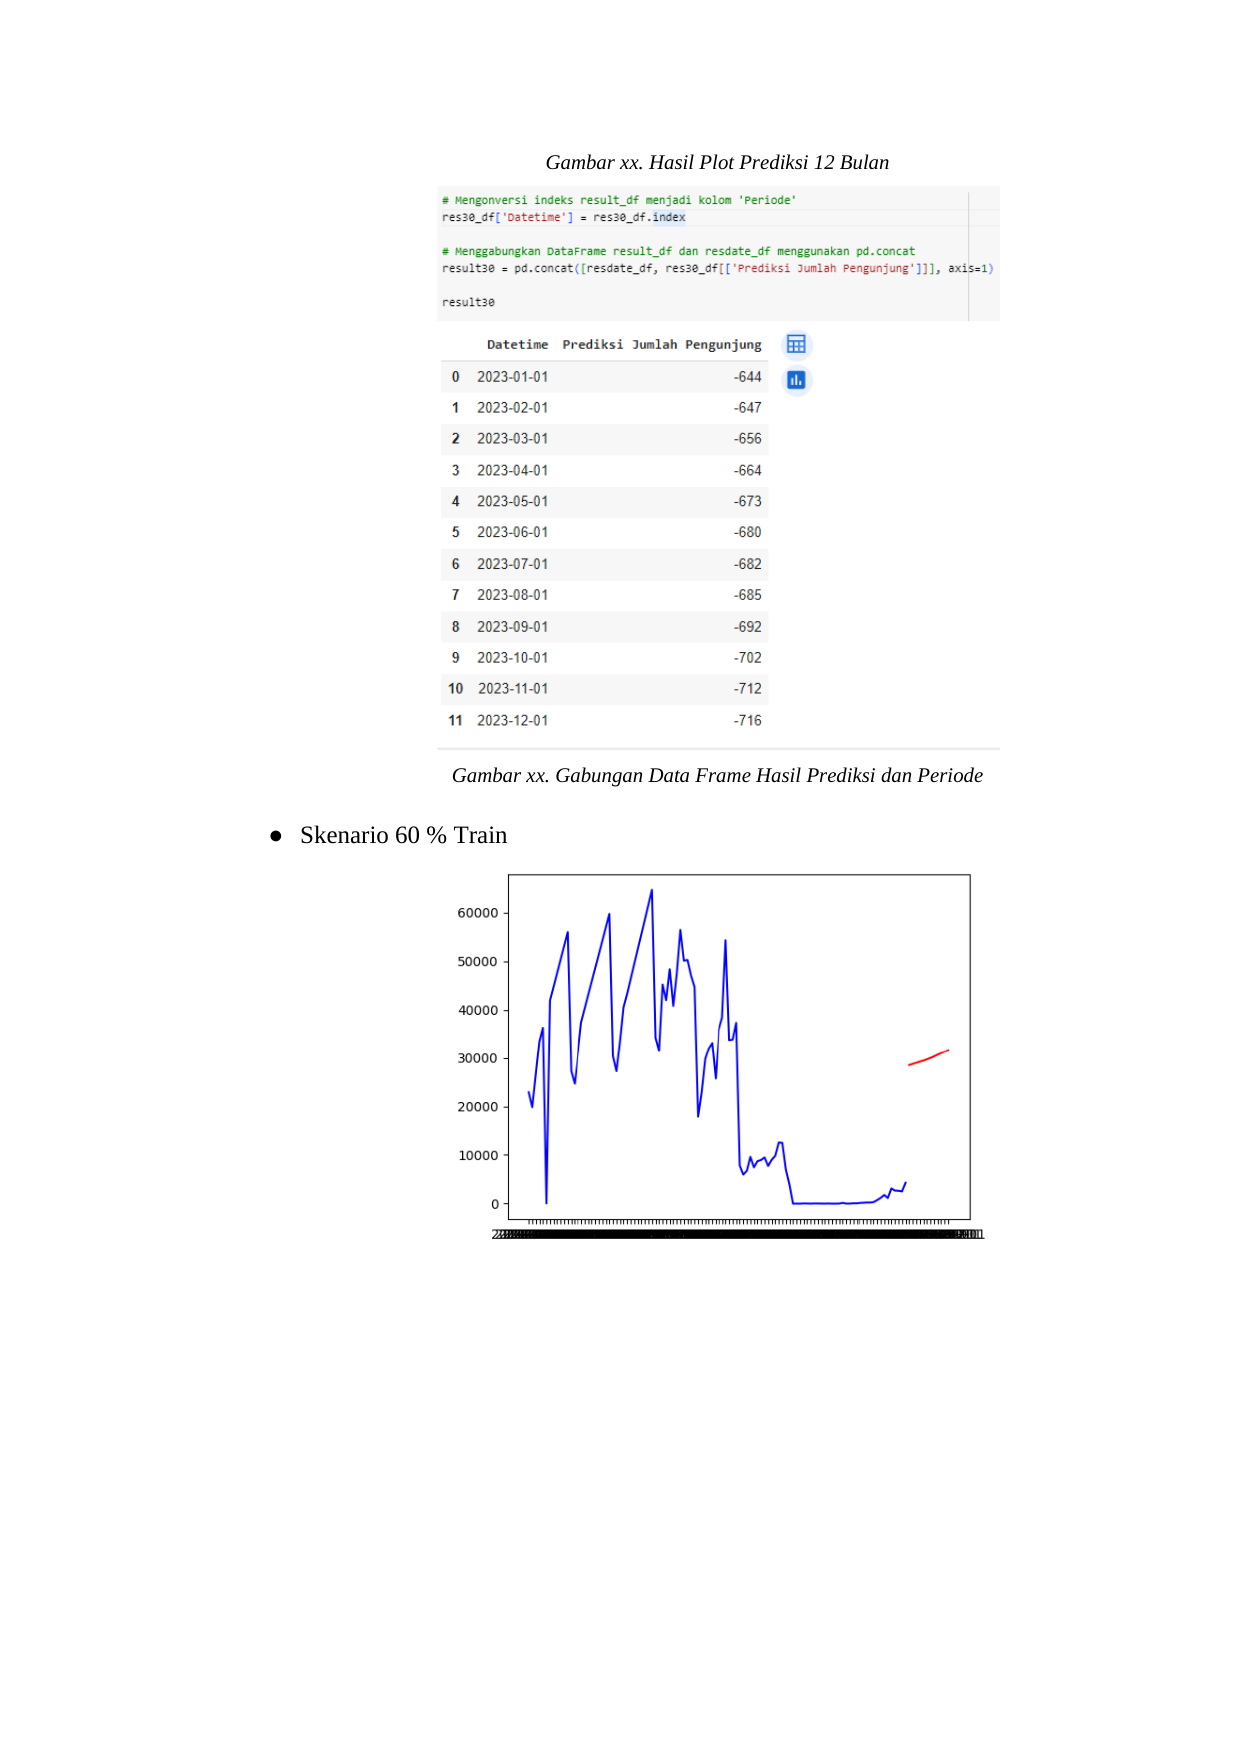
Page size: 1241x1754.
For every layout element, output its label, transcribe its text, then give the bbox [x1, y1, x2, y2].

subtitle Gambar xx. Gabungan Data Frame Hasil Prediksi dan Periode [347, 763, 1090, 787]
subtitle Gambar xx. Hasil Plot Prediksi 12 Bulan [347, 150, 1090, 174]
subtitle Skenario 60 % Train [268, 821, 1090, 849]
picture [437, 857, 1000, 1246]
picture [437, 186, 1000, 751]
